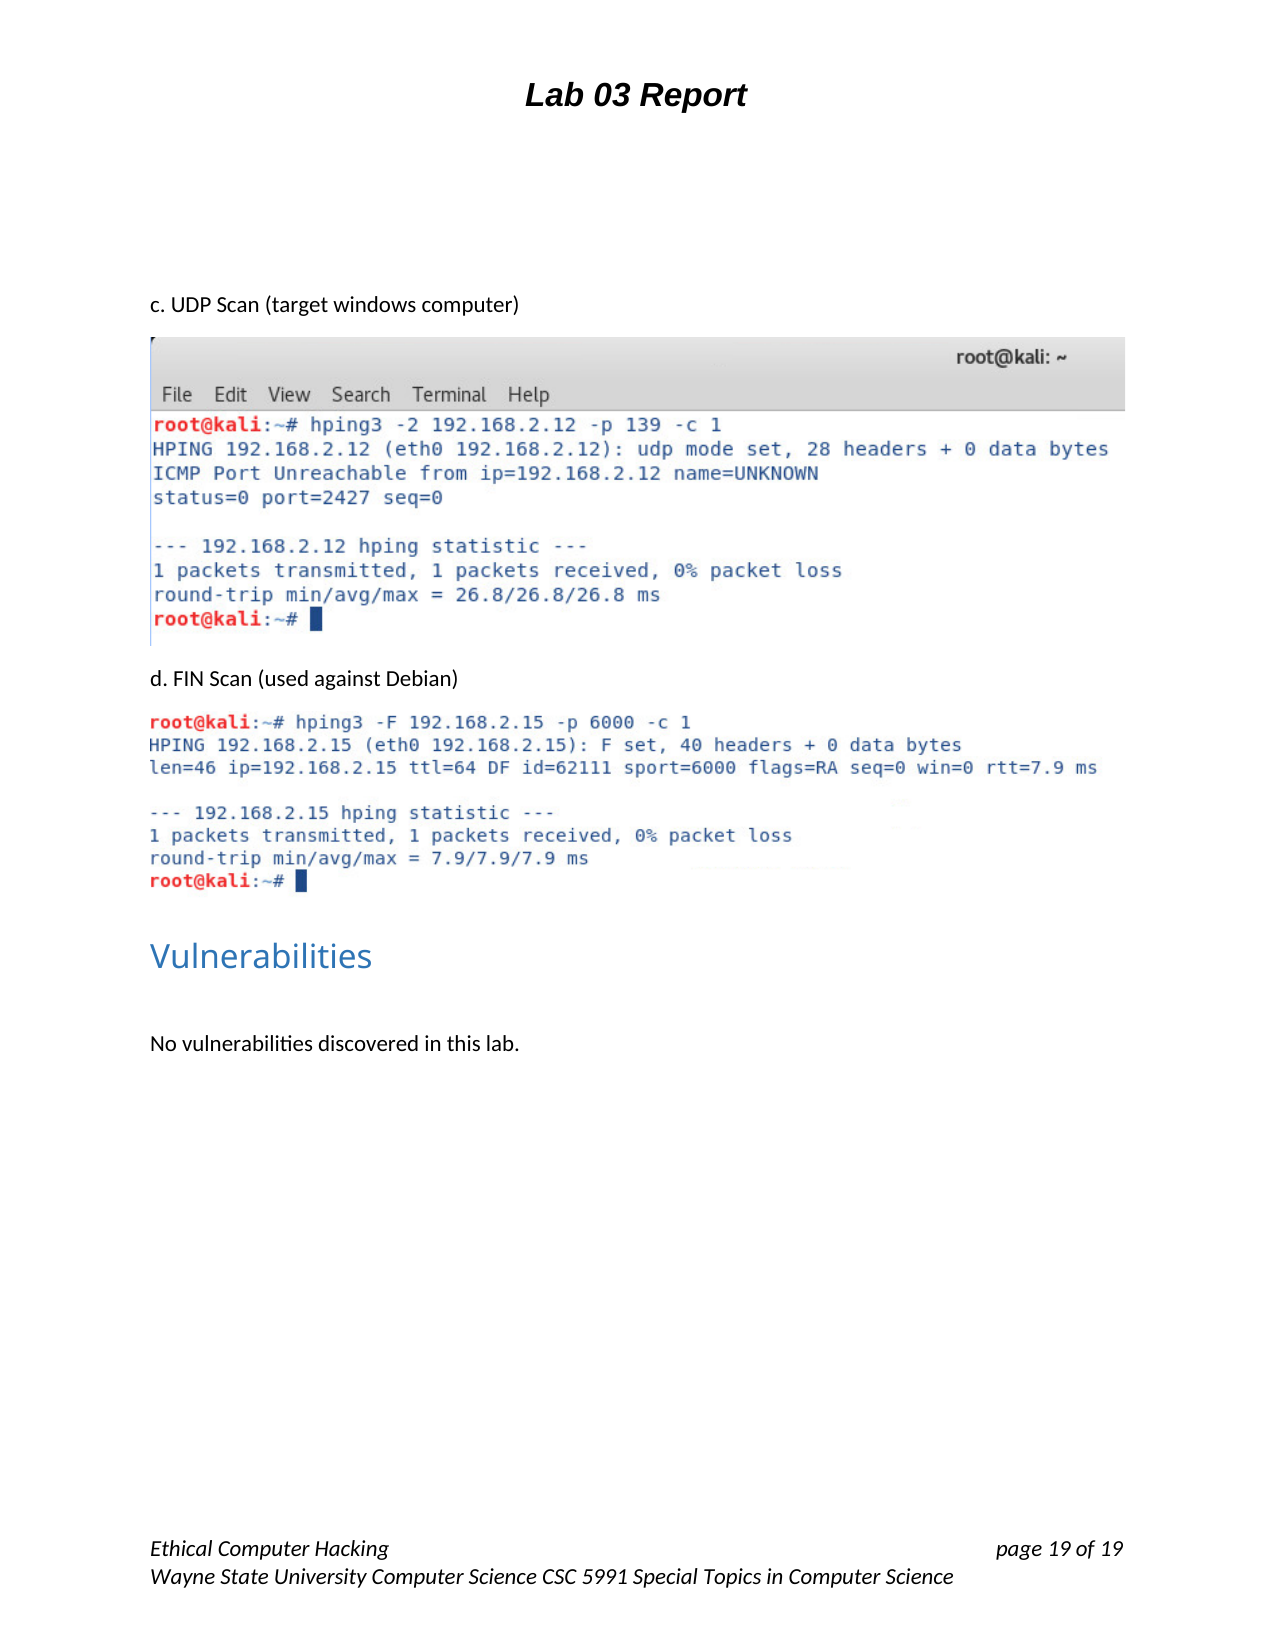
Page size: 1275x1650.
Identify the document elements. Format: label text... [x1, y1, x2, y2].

text c. UDP Scan (target windows computer) [150, 291, 1125, 319]
picture [150, 337, 1125, 646]
text No vulnerabilities discovered in this lab. [150, 1029, 1125, 1057]
subtitle Vulnerabilities [150, 933, 1125, 978]
picture [150, 711, 1125, 906]
text d. FIN Scan (used against Debian) [150, 664, 1125, 692]
